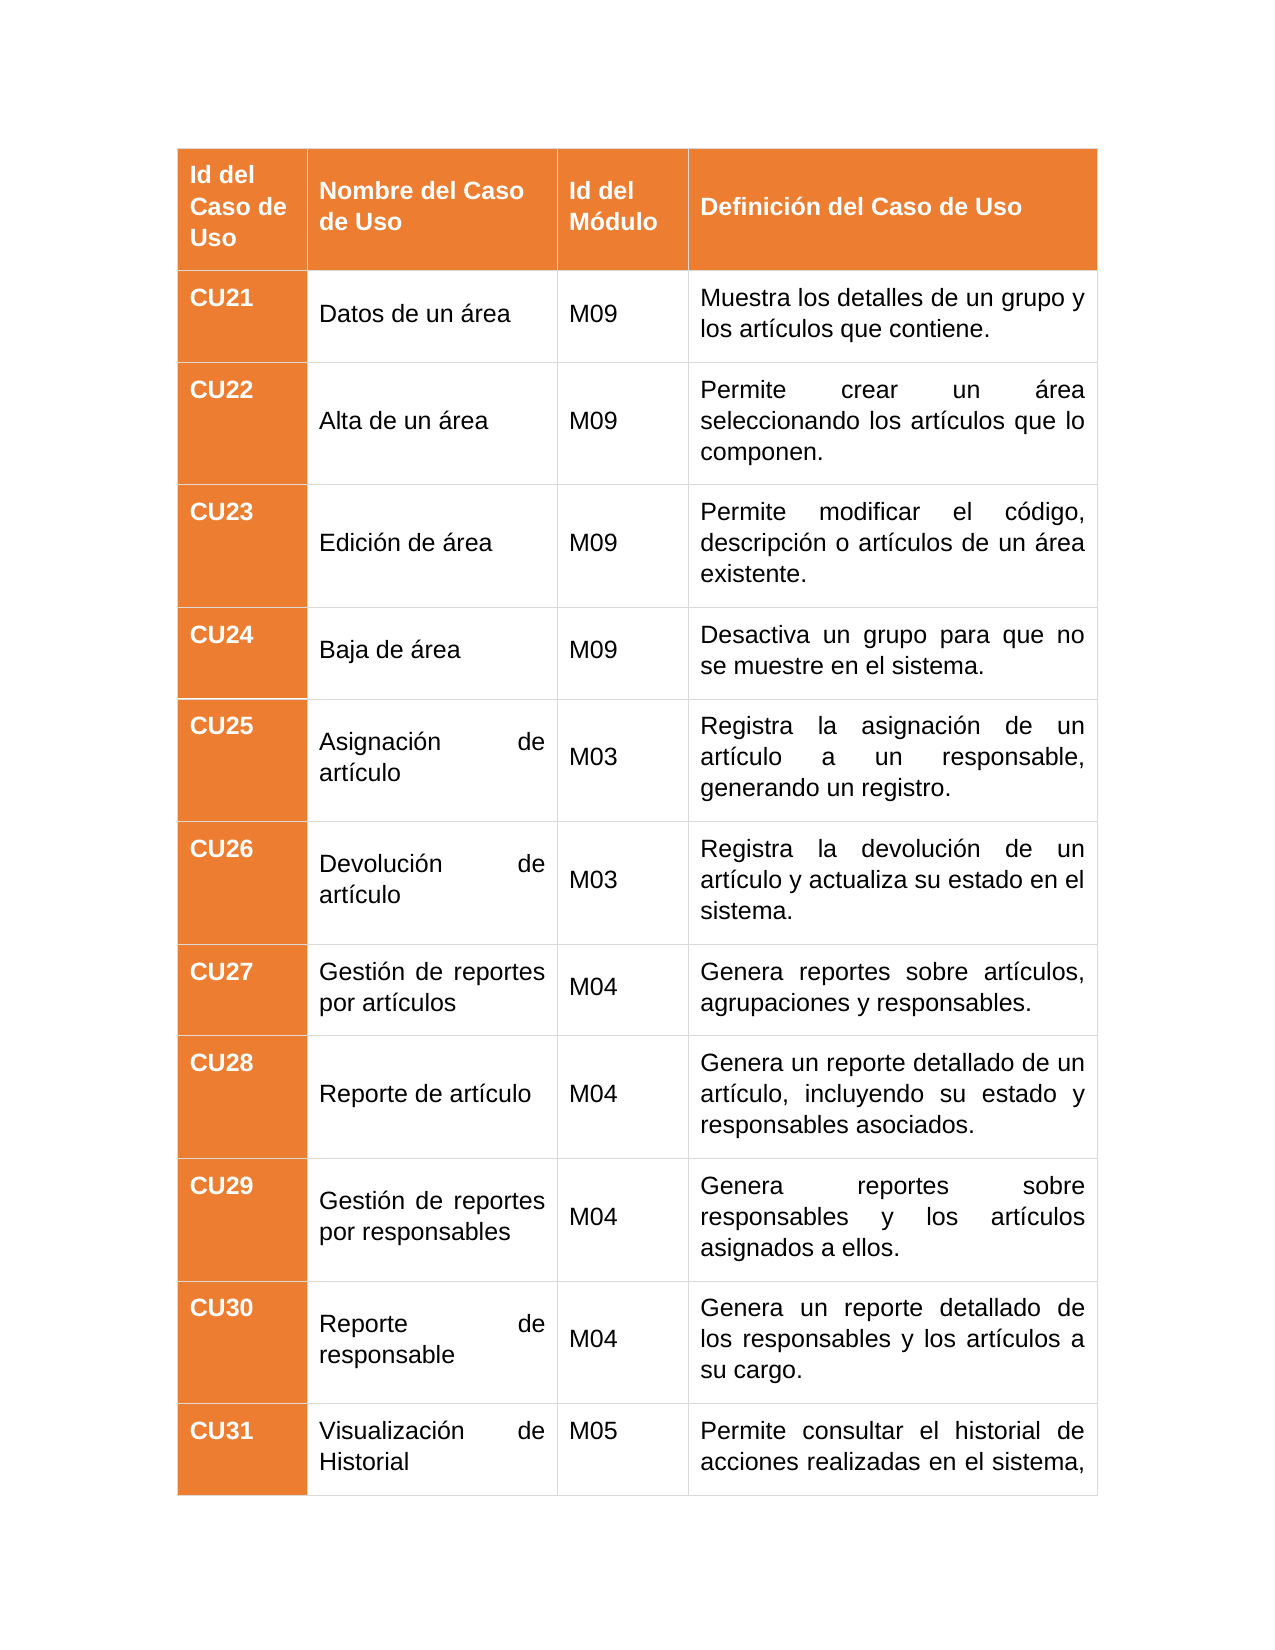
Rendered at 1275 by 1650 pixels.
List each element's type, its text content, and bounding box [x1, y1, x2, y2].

table_cell Genera reportes sobre artículos, agrupaciones y responsables. [689, 945, 1097, 1035]
table_cell Desactiva un grupo para que no se muestre en el sistema. [689, 608, 1097, 698]
table_cell Datos de un área [308, 271, 557, 362]
table_cell CU23 [178, 485, 307, 607]
table_cell Permite crear un área seleccionando los artículos que lo componen. [689, 363, 1097, 484]
table_cell Devolución de artículo [308, 822, 557, 944]
table_cell CU29 [178, 1159, 307, 1281]
table_cell M09 [558, 608, 688, 698]
table_cell CU21 [178, 271, 307, 362]
table_cell Reporte de responsable [308, 1282, 557, 1403]
table_cell CU27 [178, 945, 307, 1035]
table_cell M04 [558, 1282, 688, 1403]
table_header Definición del Caso de Uso [689, 149, 1097, 270]
table_cell CU22 [178, 363, 307, 484]
table_cell Edición de área [308, 485, 557, 607]
table_cell Alta de un área [308, 363, 557, 484]
table_cell Gestión de reportes por artículos [308, 945, 557, 1035]
table_cell Genera un reporte detallado de los responsables y los artículos a su cargo. [689, 1282, 1097, 1403]
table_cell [689, 1404, 1097, 1495]
table_cell CU31 [178, 1404, 307, 1495]
table_cell M03 [558, 700, 688, 821]
table_cell CU24 [178, 608, 307, 698]
table_cell CU26 [178, 822, 307, 944]
table_cell Visualización de Historial [308, 1404, 557, 1495]
table_cell Genera reportes sobre responsables y los artículos asignados a ellos. [689, 1159, 1097, 1281]
table_cell M04 [558, 945, 688, 1035]
table_cell M09 [558, 485, 688, 607]
table_cell M09 [558, 363, 688, 484]
table_header Id del Caso de Uso [178, 149, 307, 270]
table_cell CU30 [178, 1282, 307, 1403]
table_cell Muestra los detalles de un grupo y los artículos que contiene. [689, 271, 1097, 362]
table_cell Reporte de artículo [308, 1036, 557, 1158]
table_cell M03 [558, 822, 688, 944]
table_cell Registra la asignación de un artículo a un responsable, generando un registro. [689, 700, 1097, 821]
table_cell CU25 [178, 700, 307, 821]
table_cell Baja de área [308, 608, 557, 698]
table_cell Registra la devolución de un artículo y actualiza su estado en el sistema. [689, 822, 1097, 944]
table_cell CU28 [178, 1036, 307, 1158]
table_cell M05 [558, 1404, 688, 1495]
table_cell Permite modificar el código, descripción o artículos de un área existente. [689, 485, 1097, 607]
table_cell M09 [558, 271, 688, 362]
table_cell M04 [558, 1036, 688, 1158]
table_cell M04 [558, 1159, 688, 1281]
table_cell Genera un reporte detallado de un artículo, incluyendo su estado y responsables asociados. [689, 1036, 1097, 1158]
table_cell Gestión de reportes por responsables [308, 1159, 557, 1281]
table_cell Asignación de artículo [308, 700, 557, 821]
table_header Nombre del Caso de Uso [308, 149, 557, 270]
table_header Id del Módulo [558, 149, 688, 270]
